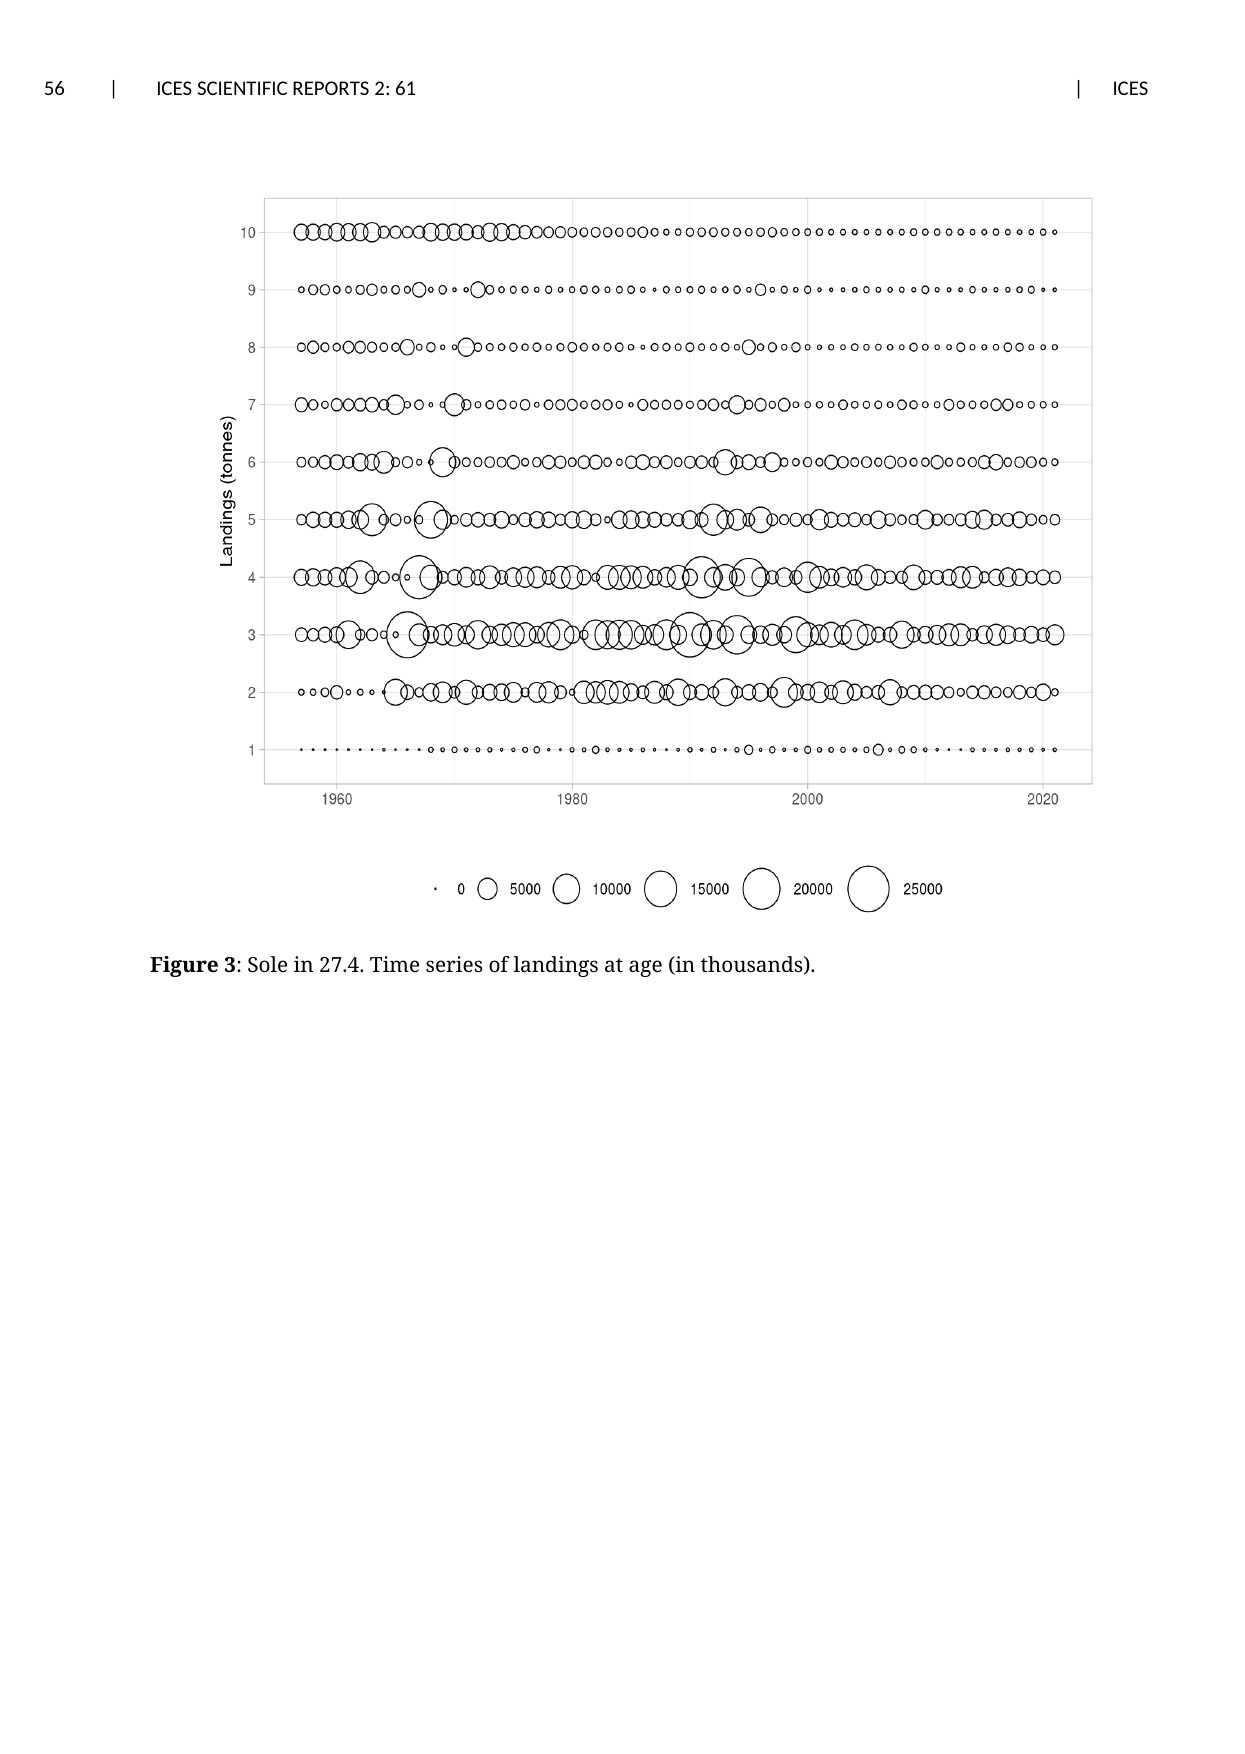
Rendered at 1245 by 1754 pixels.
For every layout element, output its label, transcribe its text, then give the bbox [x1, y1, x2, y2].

picture [210, 187, 1110, 938]
text Figure : Sole in 27.4. Time series of landings at age (in thousands). [150, 950, 1170, 978]
